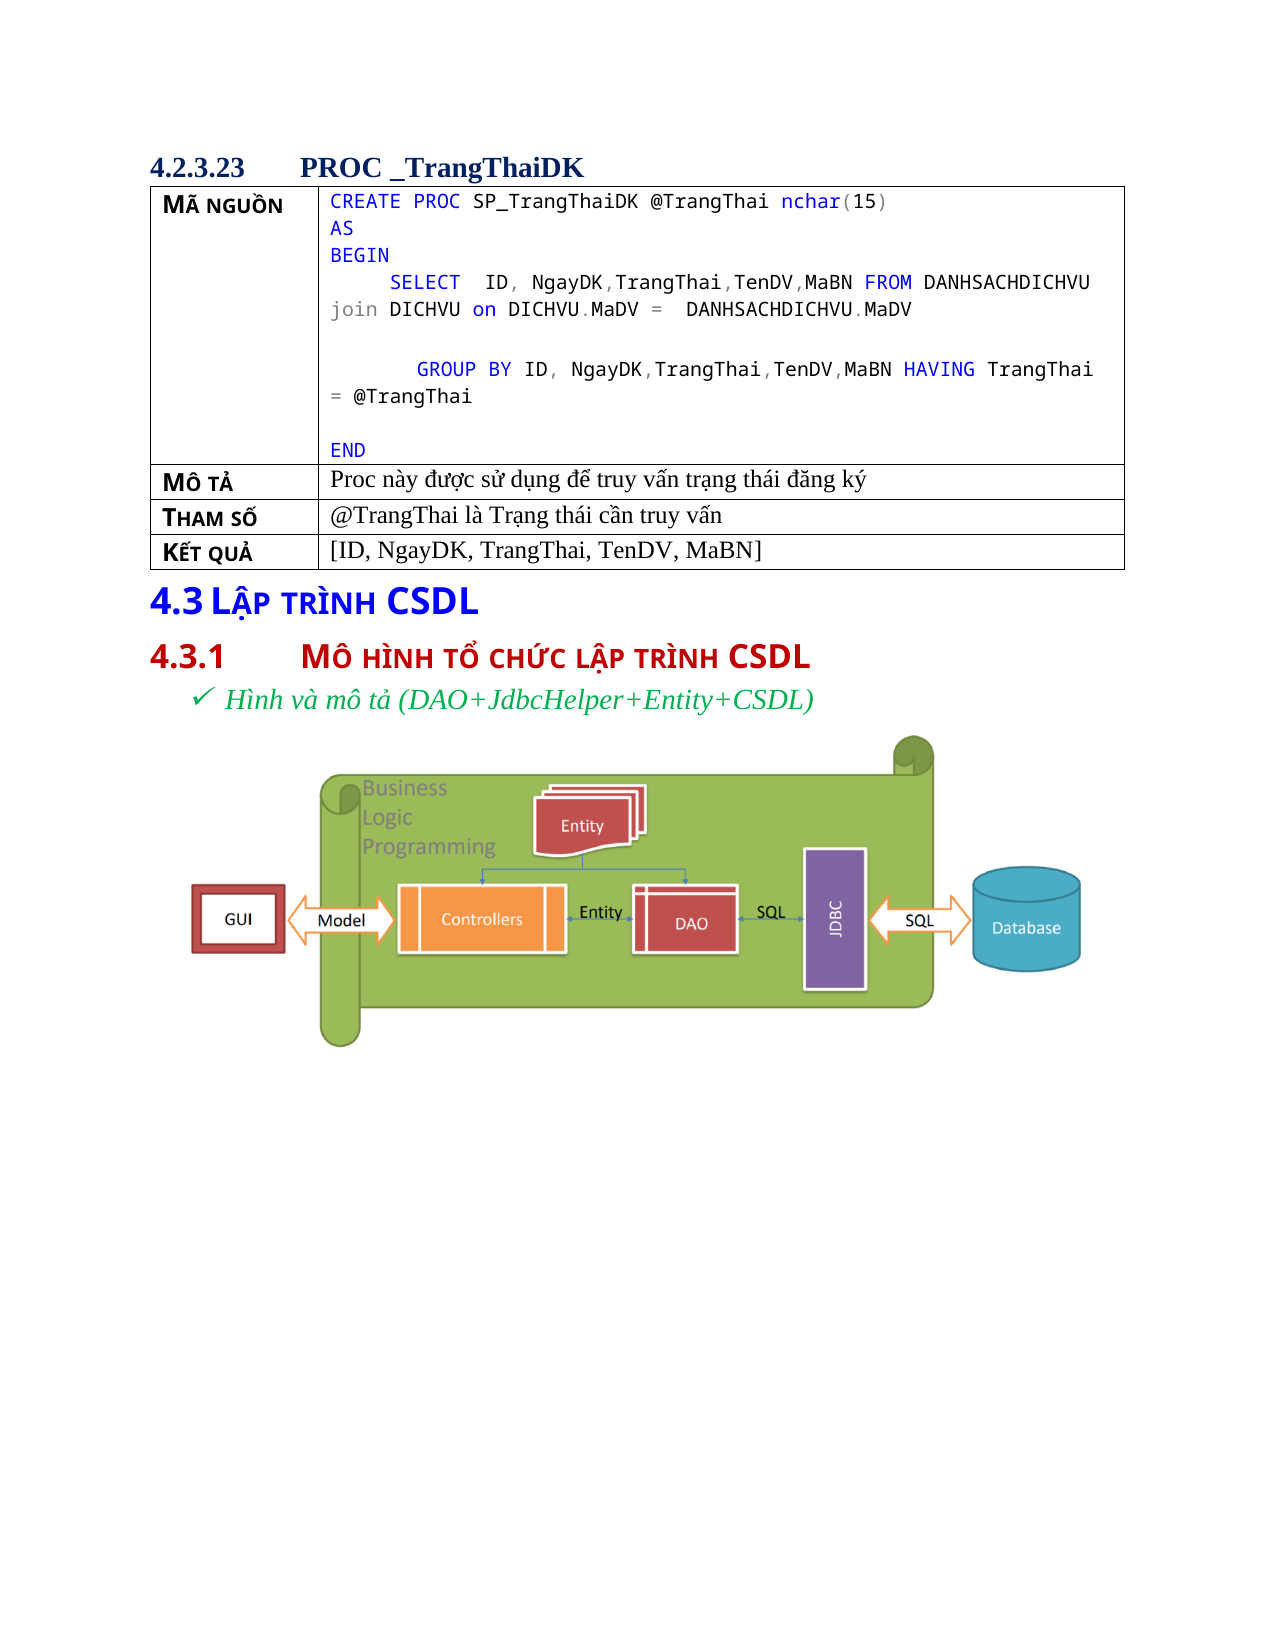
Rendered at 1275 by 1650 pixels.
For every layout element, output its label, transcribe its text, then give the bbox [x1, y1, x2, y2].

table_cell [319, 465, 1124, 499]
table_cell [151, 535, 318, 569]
list Hình và mô tả (DAO+JdbcHelper+Entity+CSDL) [187, 682, 1125, 716]
subtitle PROC _TrangThaiDK [150, 150, 1125, 183]
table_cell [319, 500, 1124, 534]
subtitle Lập trình CSDL [150, 574, 1125, 625]
picture [150, 735, 1125, 1052]
subtitle Mô hình tổ chức lập trình CSDL [150, 633, 1125, 679]
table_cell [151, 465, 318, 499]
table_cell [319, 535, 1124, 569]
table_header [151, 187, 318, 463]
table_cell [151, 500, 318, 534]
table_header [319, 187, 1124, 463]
